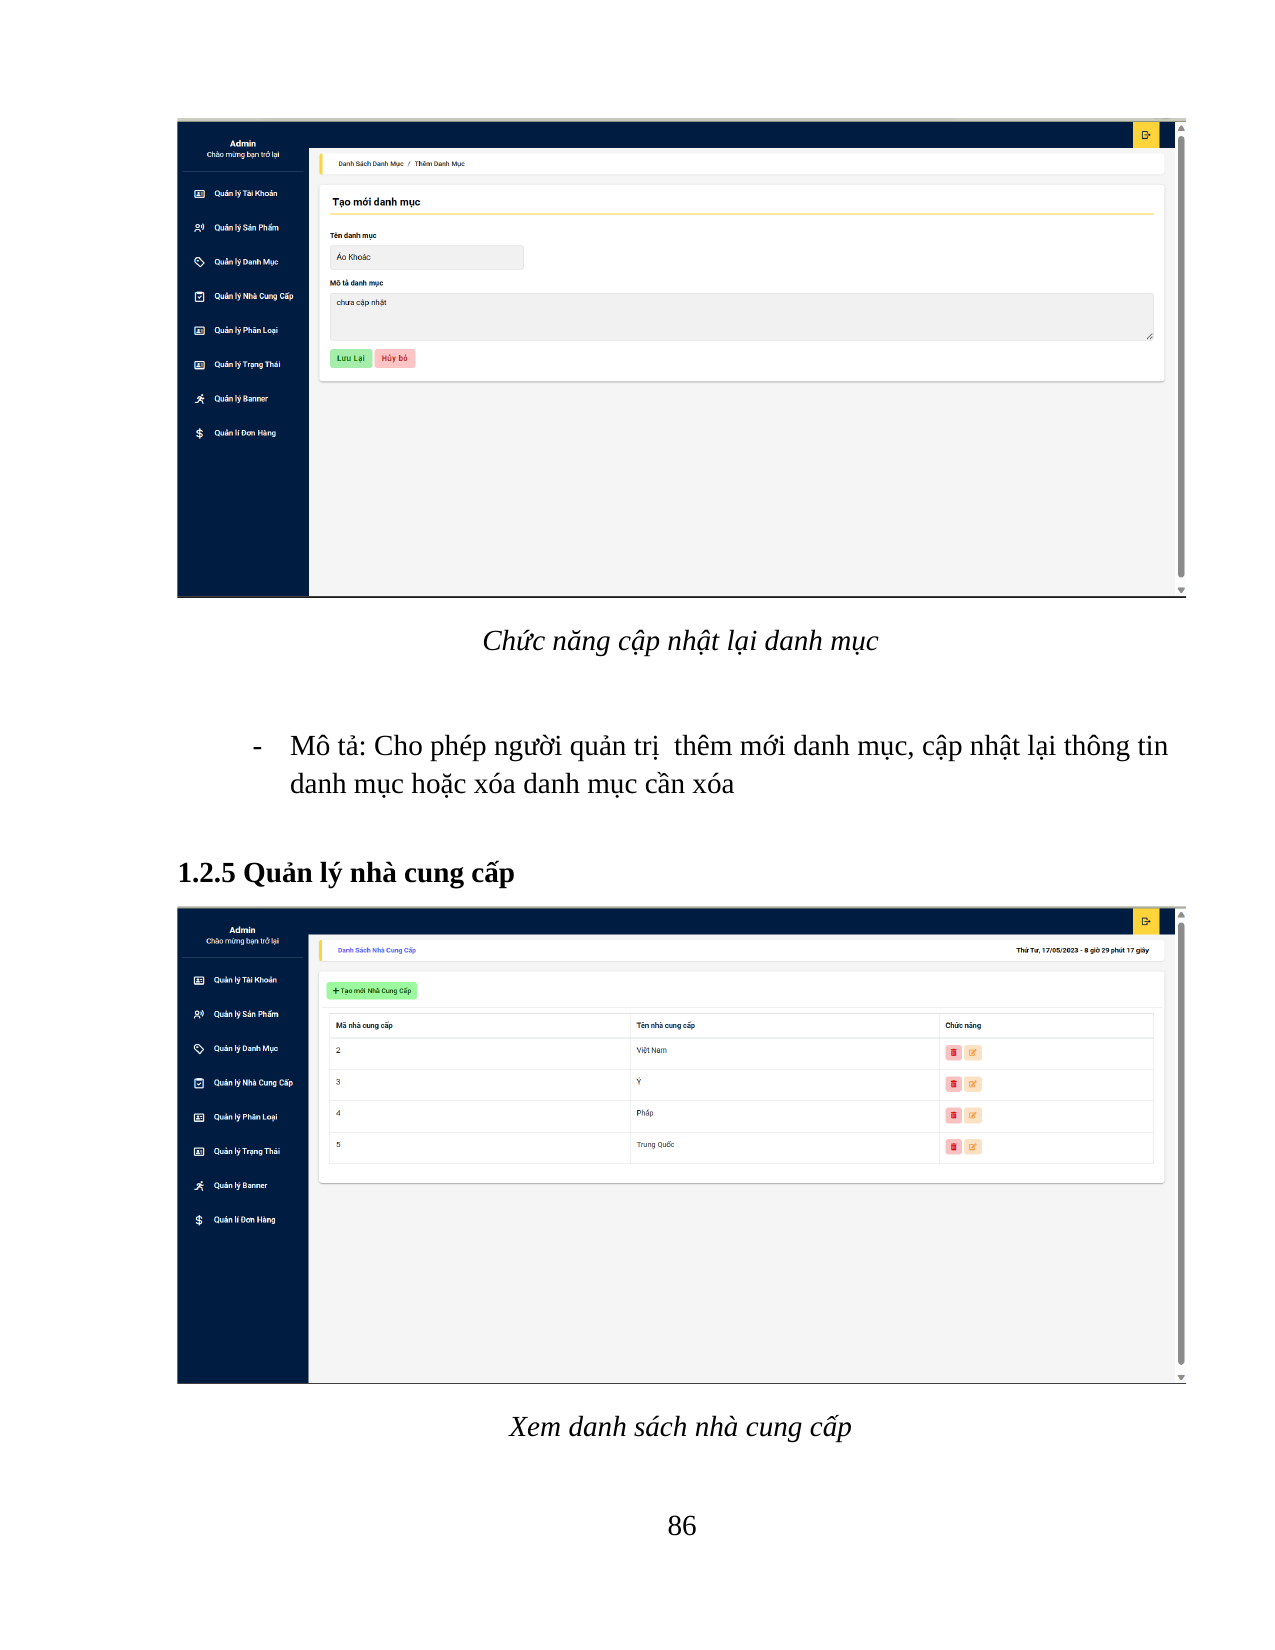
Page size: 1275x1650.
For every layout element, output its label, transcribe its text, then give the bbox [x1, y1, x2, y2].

text Xem danh sách nhà cung cấp [177, 1409, 1186, 1442]
picture [177, 906, 1187, 1384]
list Mô tả: Cho phép người quản trị thêm mới danh mục, cập nhật lại thông tin danh mục hoặc xóa danh mục cần xóa [252, 728, 1186, 800]
picture [177, 118, 1187, 598]
subtitle 1.2.5 Quản lý nhà cung cấp [177, 855, 1186, 889]
text Chức năng cập nhật lại danh mục [177, 623, 1186, 657]
